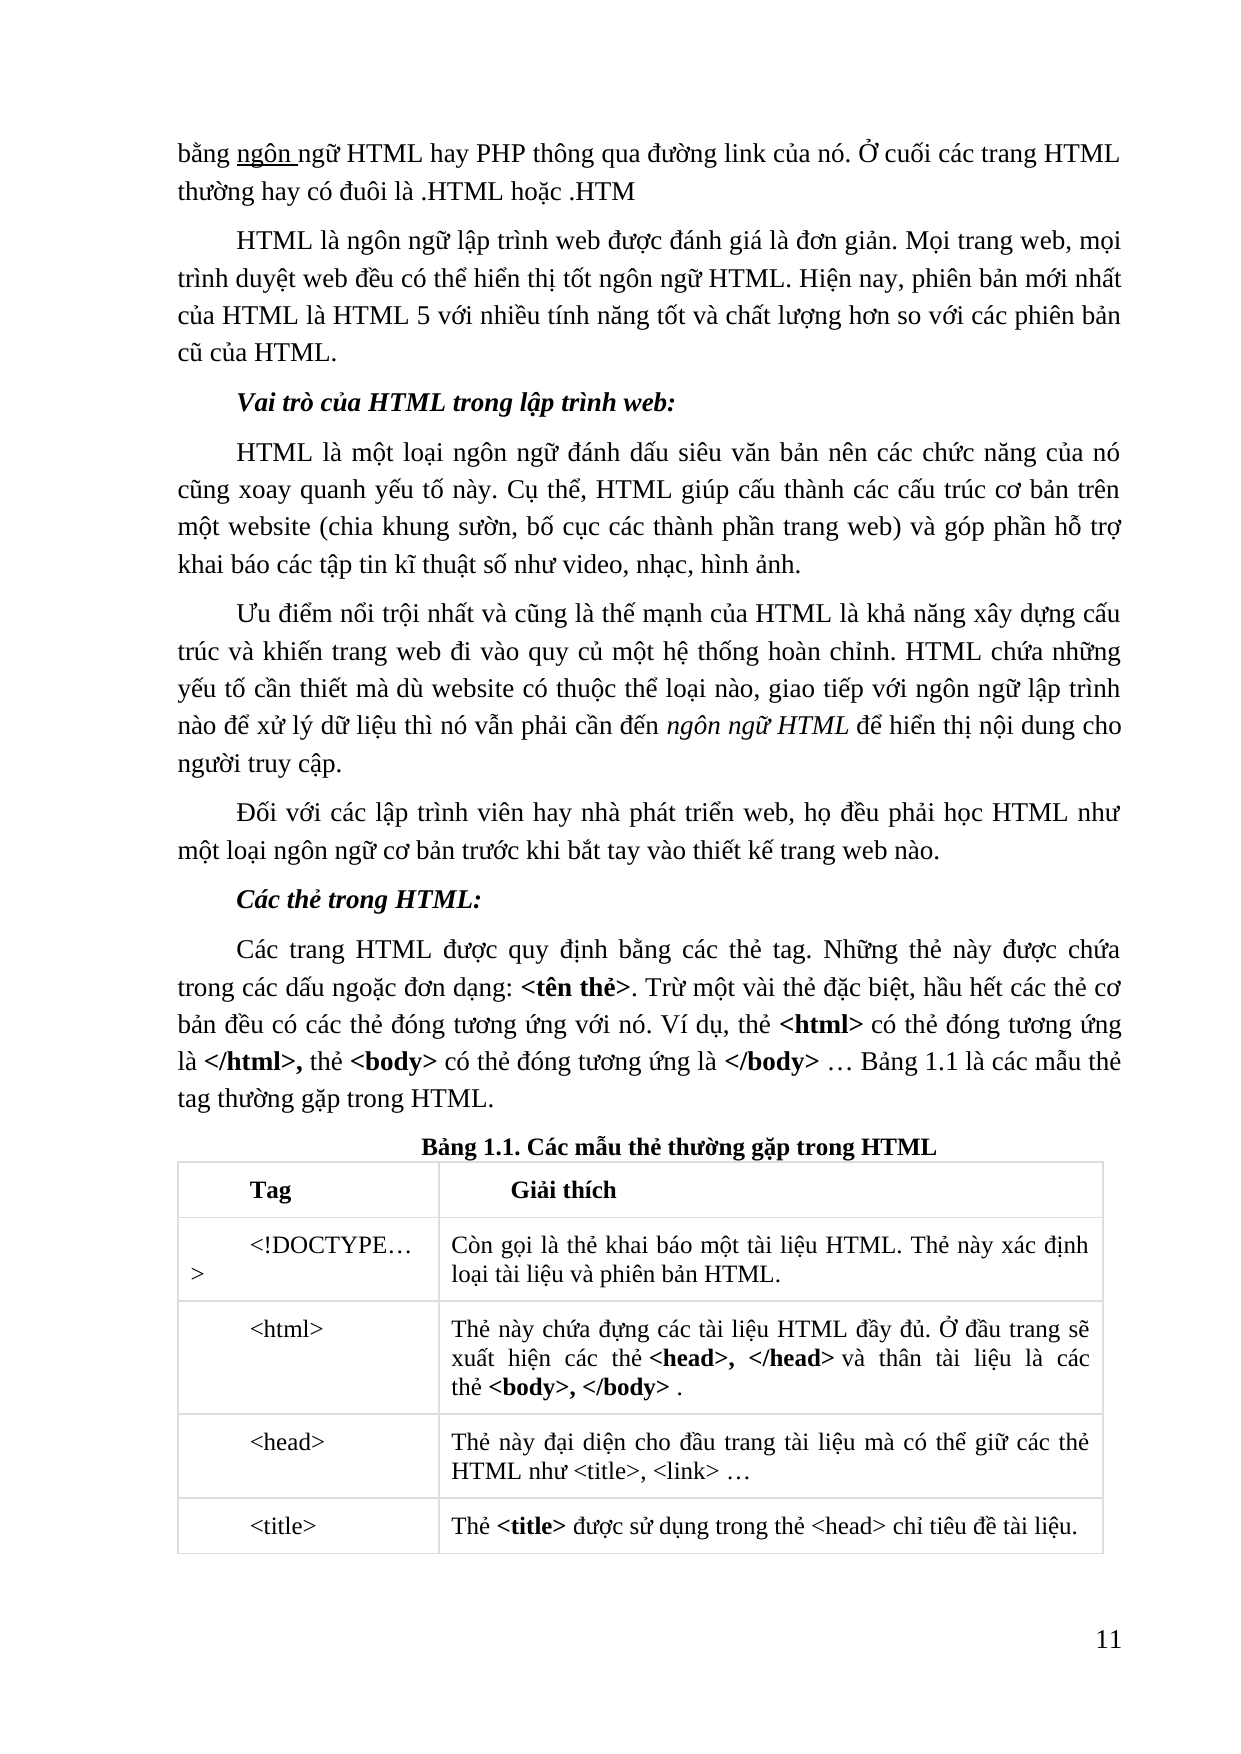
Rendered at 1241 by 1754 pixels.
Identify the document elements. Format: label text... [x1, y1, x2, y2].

text Các trang HTML được quy định bằng các thẻ tag. Những thẻ này được chứa trong các dấu ngoặc đơn dạng: <tên thẻ>. Trừ một vài thẻ đặc biệt, hầu hết các thẻ cơ bản đều có các thẻ đóng tương ứng với nó. Ví dụ, thẻ <html> có thẻ đóng tương ứng là </html>, thẻ <body> có thẻ đóng tương ứng là </body> … Bảng 1.1 là các mẫu thẻ tag thường gặp trong HTML. [177, 933, 1122, 1114]
table_cell Thẻ này đại diện cho đầu trang tài liệu mà có thể giữ các thẻ HTML như <title>, <link> … [440, 1415, 1102, 1497]
text HTML là một loại ngôn ngữ đánh dấu siêu văn bản nên các chức năng của nó cũng xoay quanh yếu tố này. Cụ thể, HTML giúp cấu thành các cấu trúc cơ bản trên một website (chia khung sườn, bố cục các thành phần trang web) và góp phần hỗ trợ khai báo các tập tin kĩ thuật số như video, nhạc, hình ảnh. [177, 436, 1122, 579]
text Ưu điểm nổi trội nhất và cũng là thế mạnh của HTML là khả năng xây dựng cấu trúc và khiến trang web đi vào quy củ một hệ thống hoàn chỉnh. HTML chứa những yếu tố cần thiết mà dù website có thuộc thể loại nào, giao tiếp với ngôn ngữ lập trình nào để xử lý dữ liệu thì nó vẫn phải cần đến ngôn ngữ HTML để hiển thị nội dung cho người truy cập. [177, 597, 1122, 778]
table_cell <html> [179, 1302, 438, 1413]
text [177, 137, 1122, 206]
table_header Tag [179, 1163, 438, 1216]
text Vai trò của HTML trong lập trình web: [177, 386, 1122, 417]
table_cell Còn gọi là thẻ khai báo một tài liệu HTML. Thẻ này xác định loại tài liệu và phiên bản HTML. [440, 1218, 1102, 1300]
table_cell <!DOCTYPE…> [179, 1218, 438, 1300]
table_header Giải thích [440, 1163, 1102, 1216]
table_cell <head> [179, 1415, 438, 1497]
table_cell Thẻ <title> được sử dụng trong thẻ <head> chỉ tiêu đề tài liệu. [440, 1499, 1102, 1553]
table_cell <title> [179, 1499, 438, 1553]
text Đối với các lập trình viên hay nhà phát triển web, họ đều phải học HTML như một loại ngôn ngữ cơ bản trước khi bắt tay vào thiết kế trang web nào. [177, 796, 1122, 865]
text Các thẻ trong HTML: [177, 883, 1122, 915]
table_cell Thẻ này chứa đựng các tài liệu HTML đầy đủ. Ở đầu trang sẽ xuất hiện các thẻ <head>, </head> và thân tài liệu là các thẻ <body>, </body> . [440, 1302, 1102, 1413]
text HTML là ngôn ngữ lập trình web được đánh giá là đơn giản. Mọi trang web, mọi trình duyệt web đều có thể hiển thị tốt ngôn ngữ HTML. Hiện nay, phiên bản mới nhất của HTML là HTML 5 với nhiều tính năng tốt và chất lượng hơn so với các phiên bản cũ của HTML. [177, 224, 1122, 367]
text Bảng 1.1. Các mẫu thẻ thường gặp trong HTML [177, 1132, 1122, 1161]
